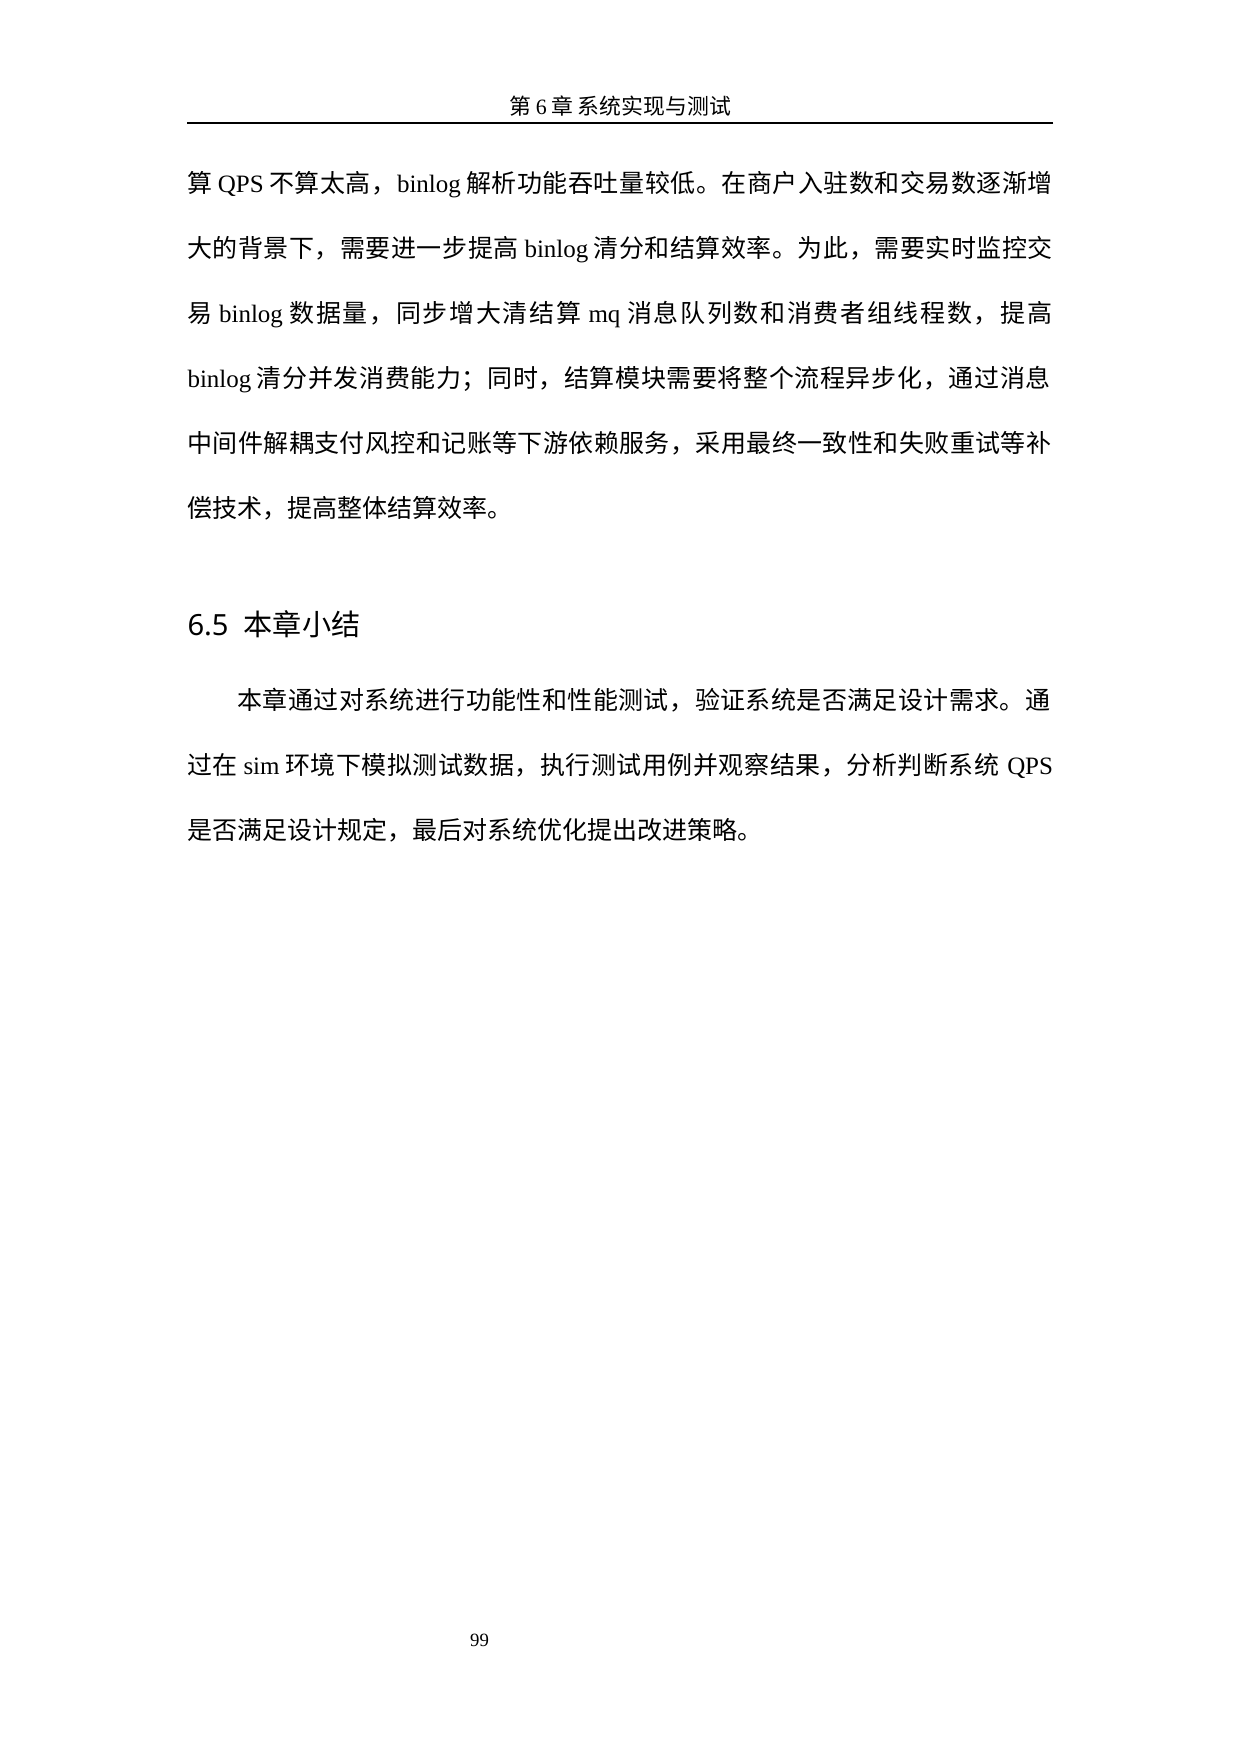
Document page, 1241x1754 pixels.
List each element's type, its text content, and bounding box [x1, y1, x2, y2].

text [187, 150, 1053, 540]
text 本章通过对系统进行功能性和性能测试，验证系统是否满足设计需求。通过在sim环境下模拟测试数据，执行测试用例并观察结果，分析判断系统QPS是否满足设计规定，最后对系统优化提出改进策略。 [187, 667, 1053, 862]
text 6.5 本章小结 [187, 590, 1053, 655]
